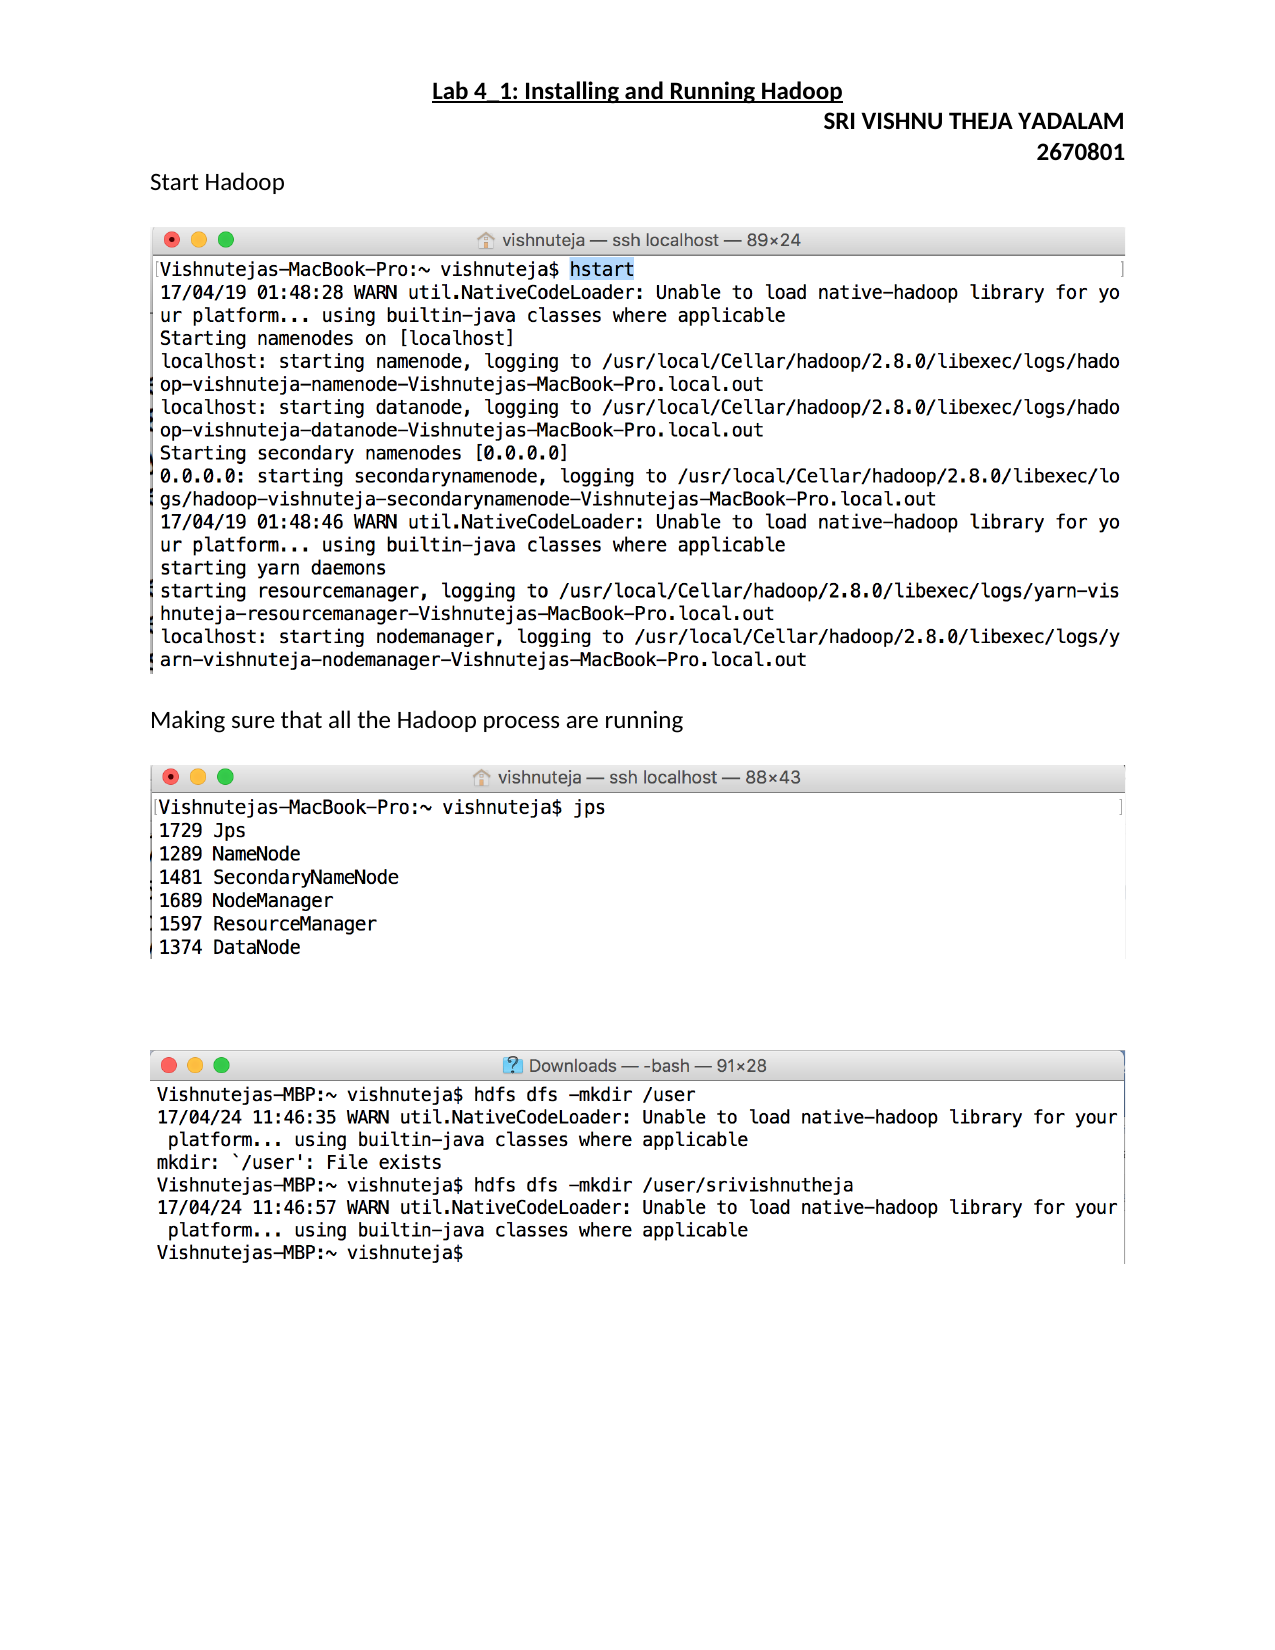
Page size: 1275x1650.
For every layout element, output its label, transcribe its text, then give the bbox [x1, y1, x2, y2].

picture [150, 765, 1125, 959]
picture [150, 1049, 1125, 1264]
text Making sure that all the Hadoop process are running [150, 704, 1125, 734]
text Start Hadoop [150, 167, 1125, 197]
picture [150, 227, 1125, 674]
